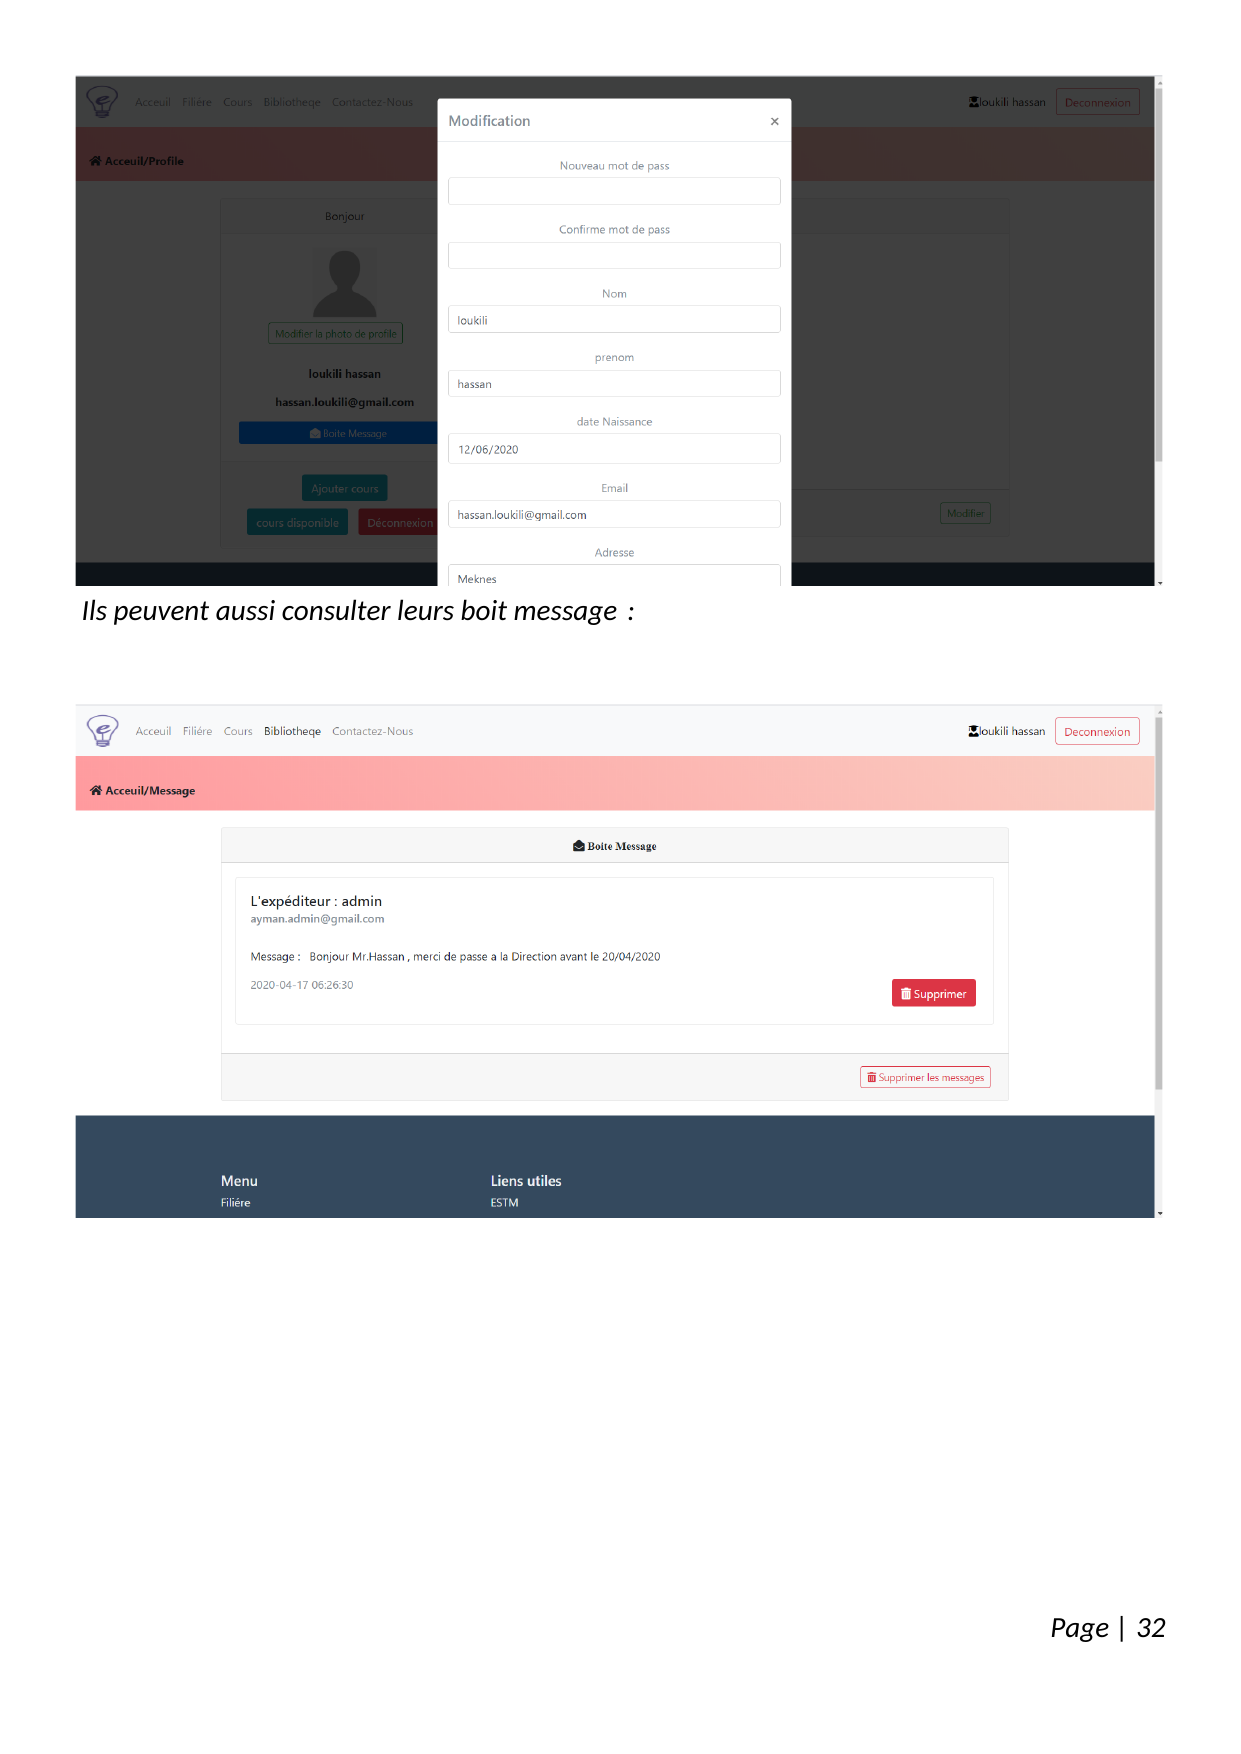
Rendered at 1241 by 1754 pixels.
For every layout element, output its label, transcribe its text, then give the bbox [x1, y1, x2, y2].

picture [75, 75, 1162, 584]
picture [75, 704, 1162, 1217]
